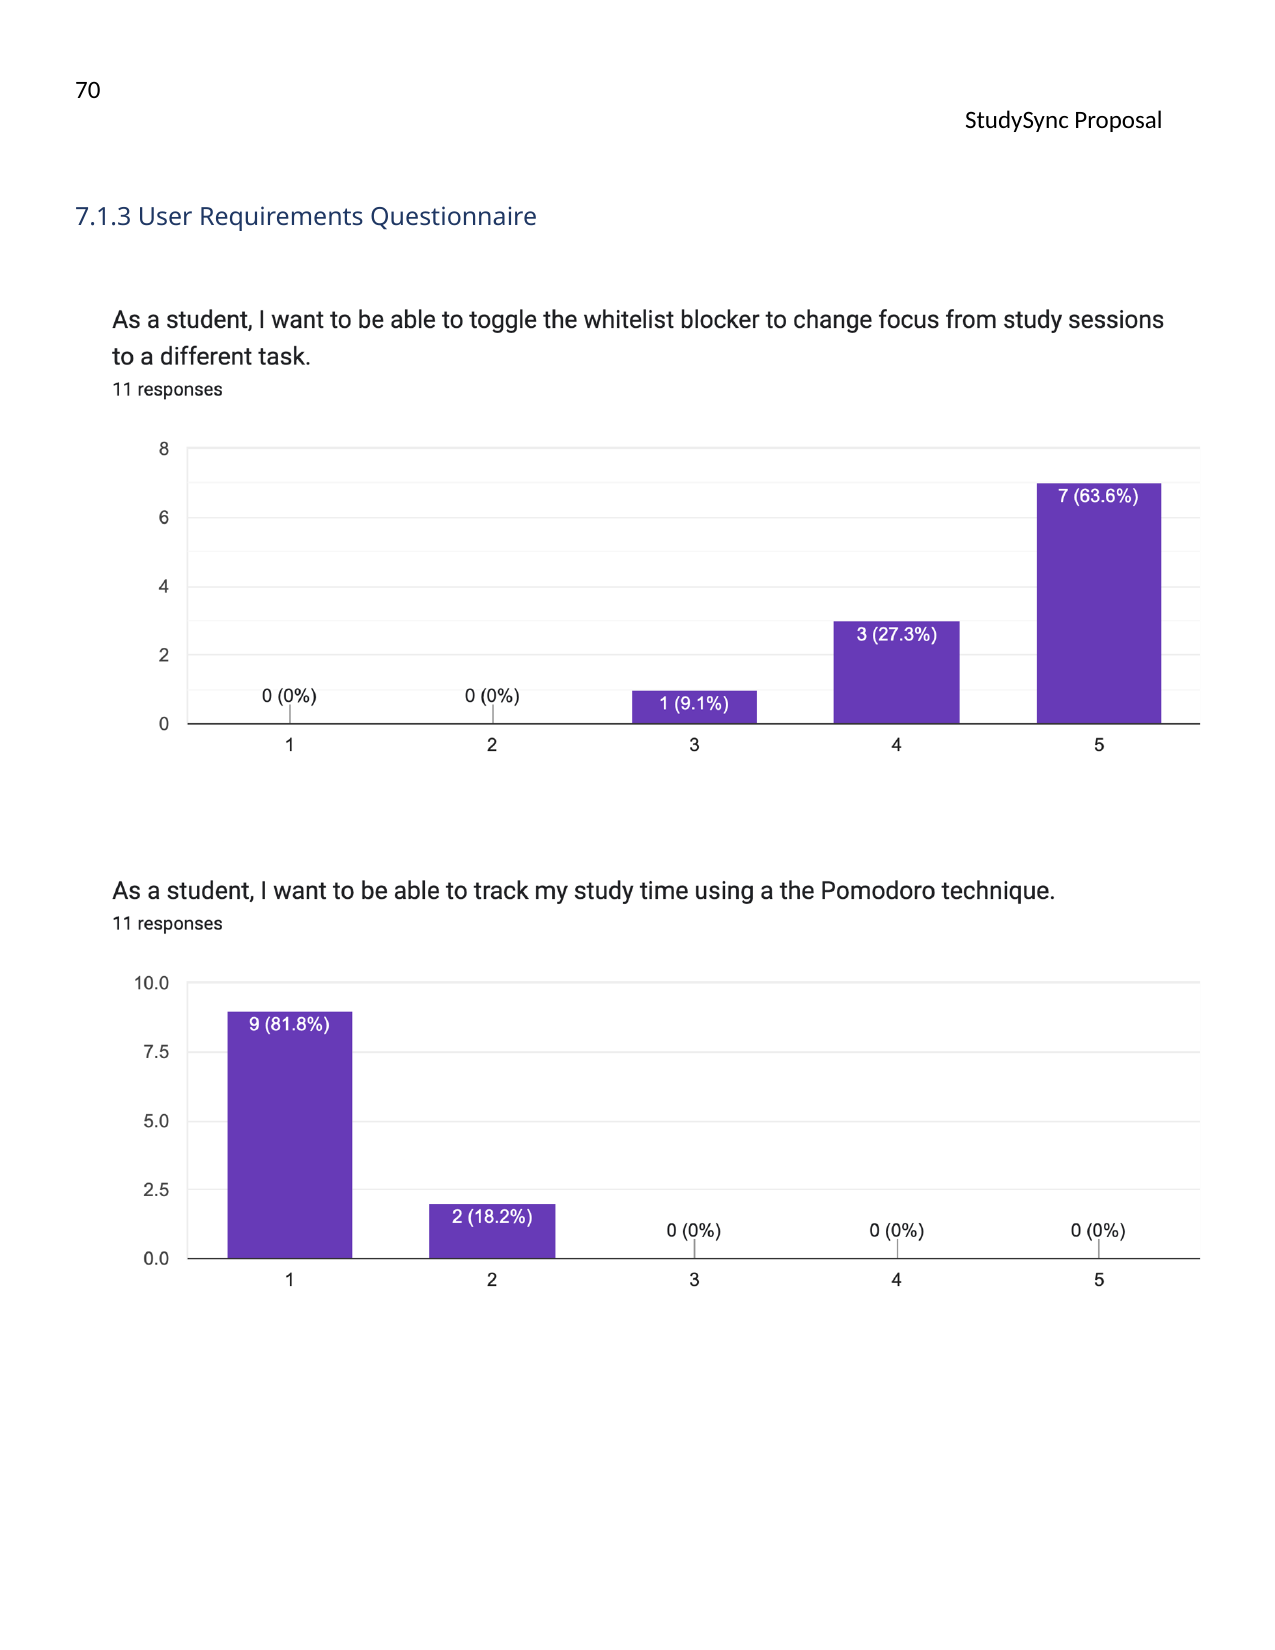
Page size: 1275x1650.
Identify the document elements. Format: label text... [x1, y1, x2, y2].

picture [75, 266, 1200, 1373]
subtitle 7.1.3 User Requirements Questionnaire [75, 198, 1200, 232]
